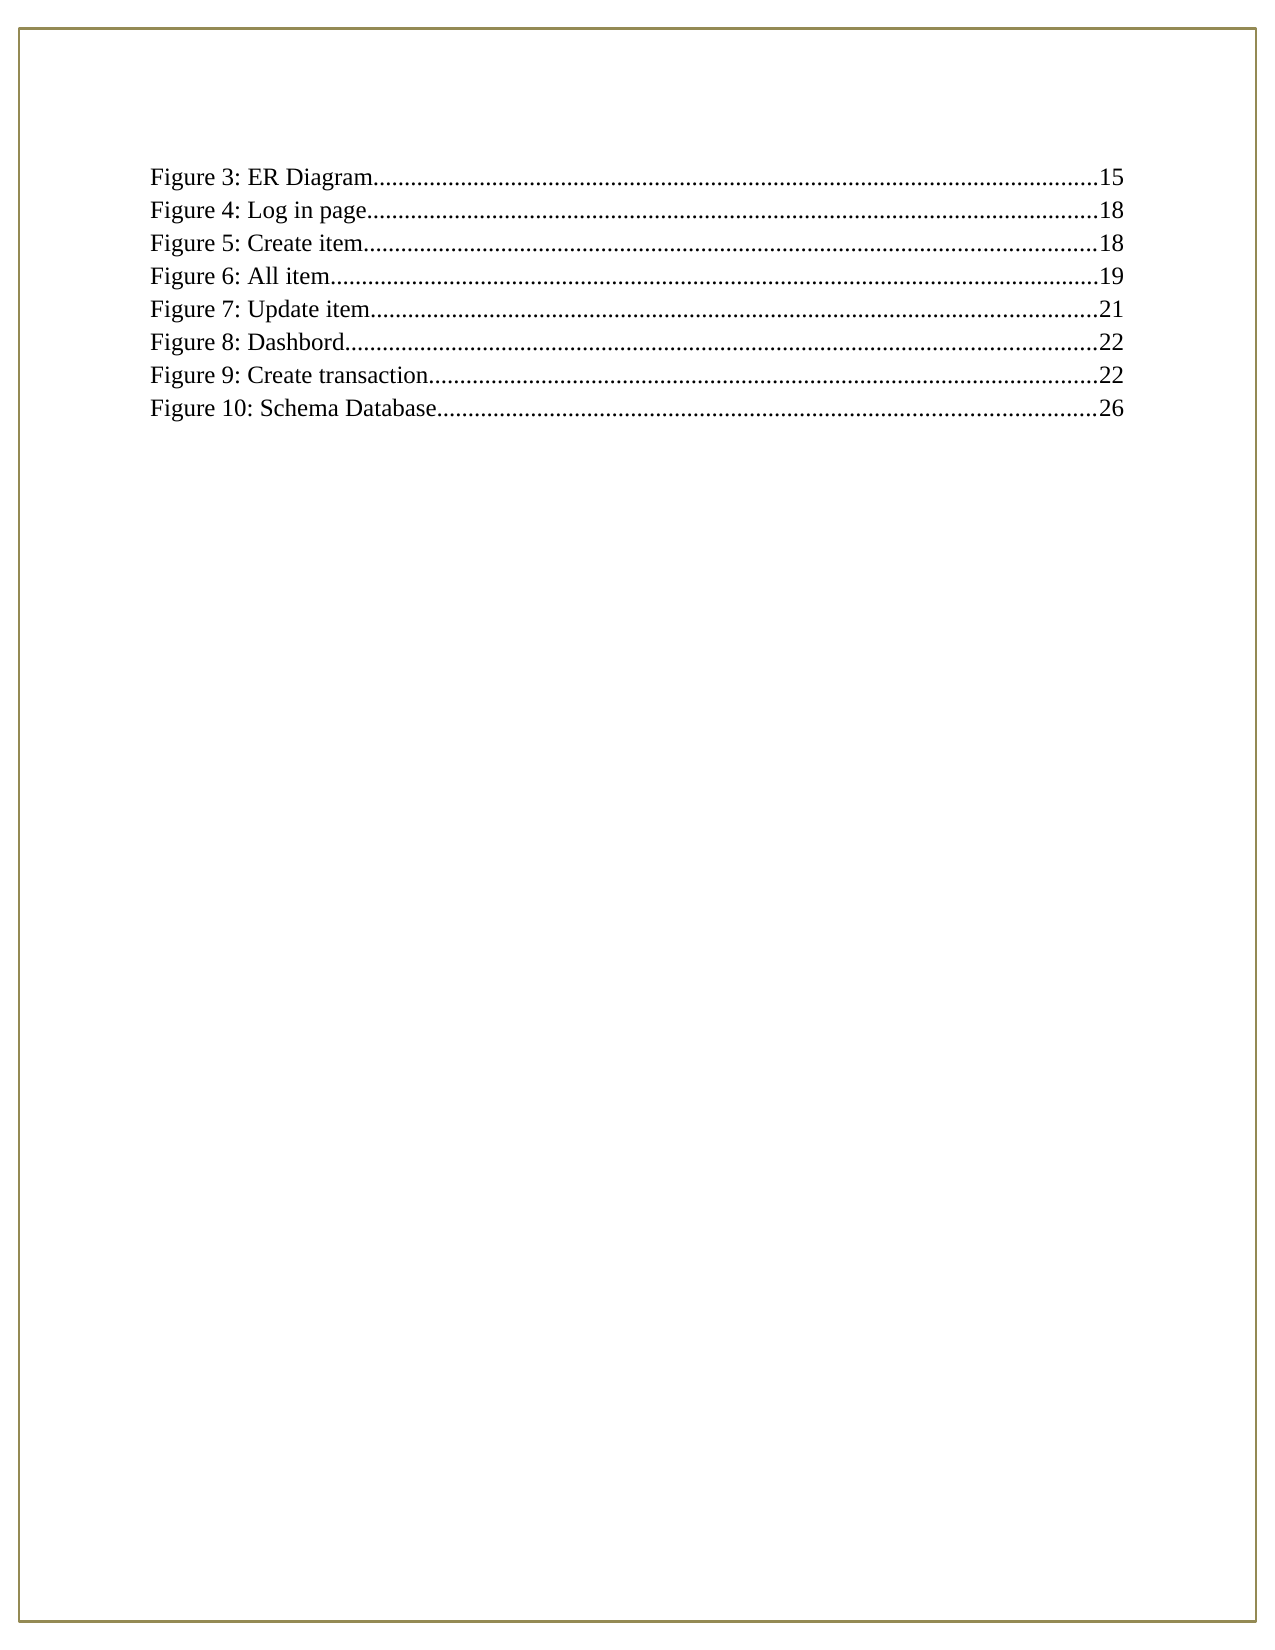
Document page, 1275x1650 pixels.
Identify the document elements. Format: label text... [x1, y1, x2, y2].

text Figure 6: All item 19 [150, 261, 1125, 290]
text Figure 9: Create transaction 22 [150, 360, 1125, 389]
text Figure 10: Schema Database 26 [150, 393, 1125, 422]
text Figure 3: ER Diagram 15 [150, 162, 1125, 191]
text Figure 5: Create item 18 [150, 228, 1125, 257]
text Figure 4: Log in page 18 [150, 195, 1125, 224]
text Figure 7: Update item 21 [150, 294, 1125, 323]
text Figure 8: Dashbord 22 [150, 327, 1125, 356]
